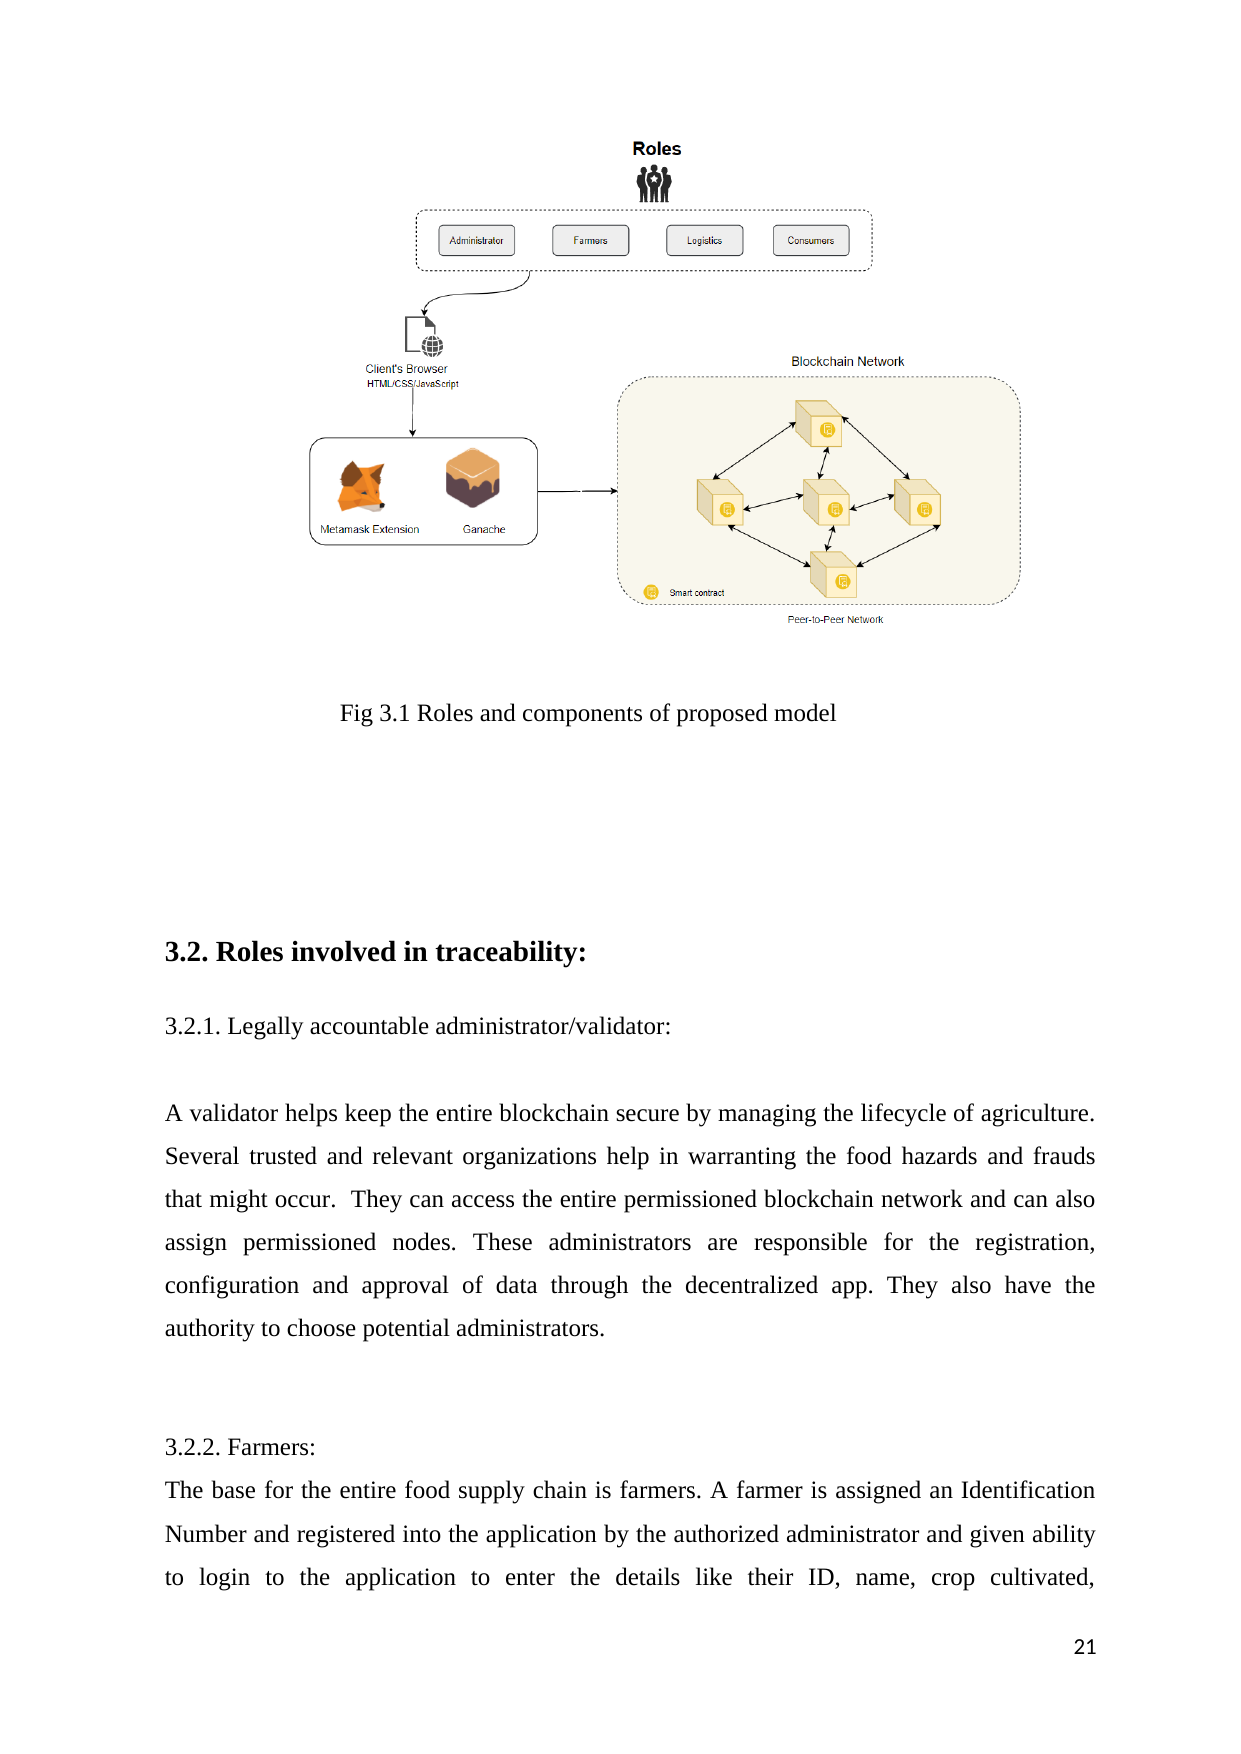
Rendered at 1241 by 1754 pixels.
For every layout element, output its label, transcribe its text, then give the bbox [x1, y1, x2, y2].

text 3.2.2. Farmers: [164, 1432, 1096, 1461]
picture [239, 129, 1112, 655]
text 3.2.1. Legally accountable administrator/validator: [164, 1011, 1096, 1040]
text 3.2. Roles involved in traceability: [164, 934, 1096, 968]
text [164, 1476, 1096, 1591]
text Fig 3.1 Roles and components of proposed model [164, 698, 1096, 726]
text A validator helps keep the entire blockchain secure by managing the lifecycle of agriculture. Several trusted and relevant organizations help in warranting the food hazards and frauds that might occur. They can access the entire permissioned blockchain network and can also assign permissioned nodes. These administrators are responsible for the registration, configuration and approval of data through the decentralized app. They also have the authority to choose potential administrators. [164, 1098, 1096, 1342]
